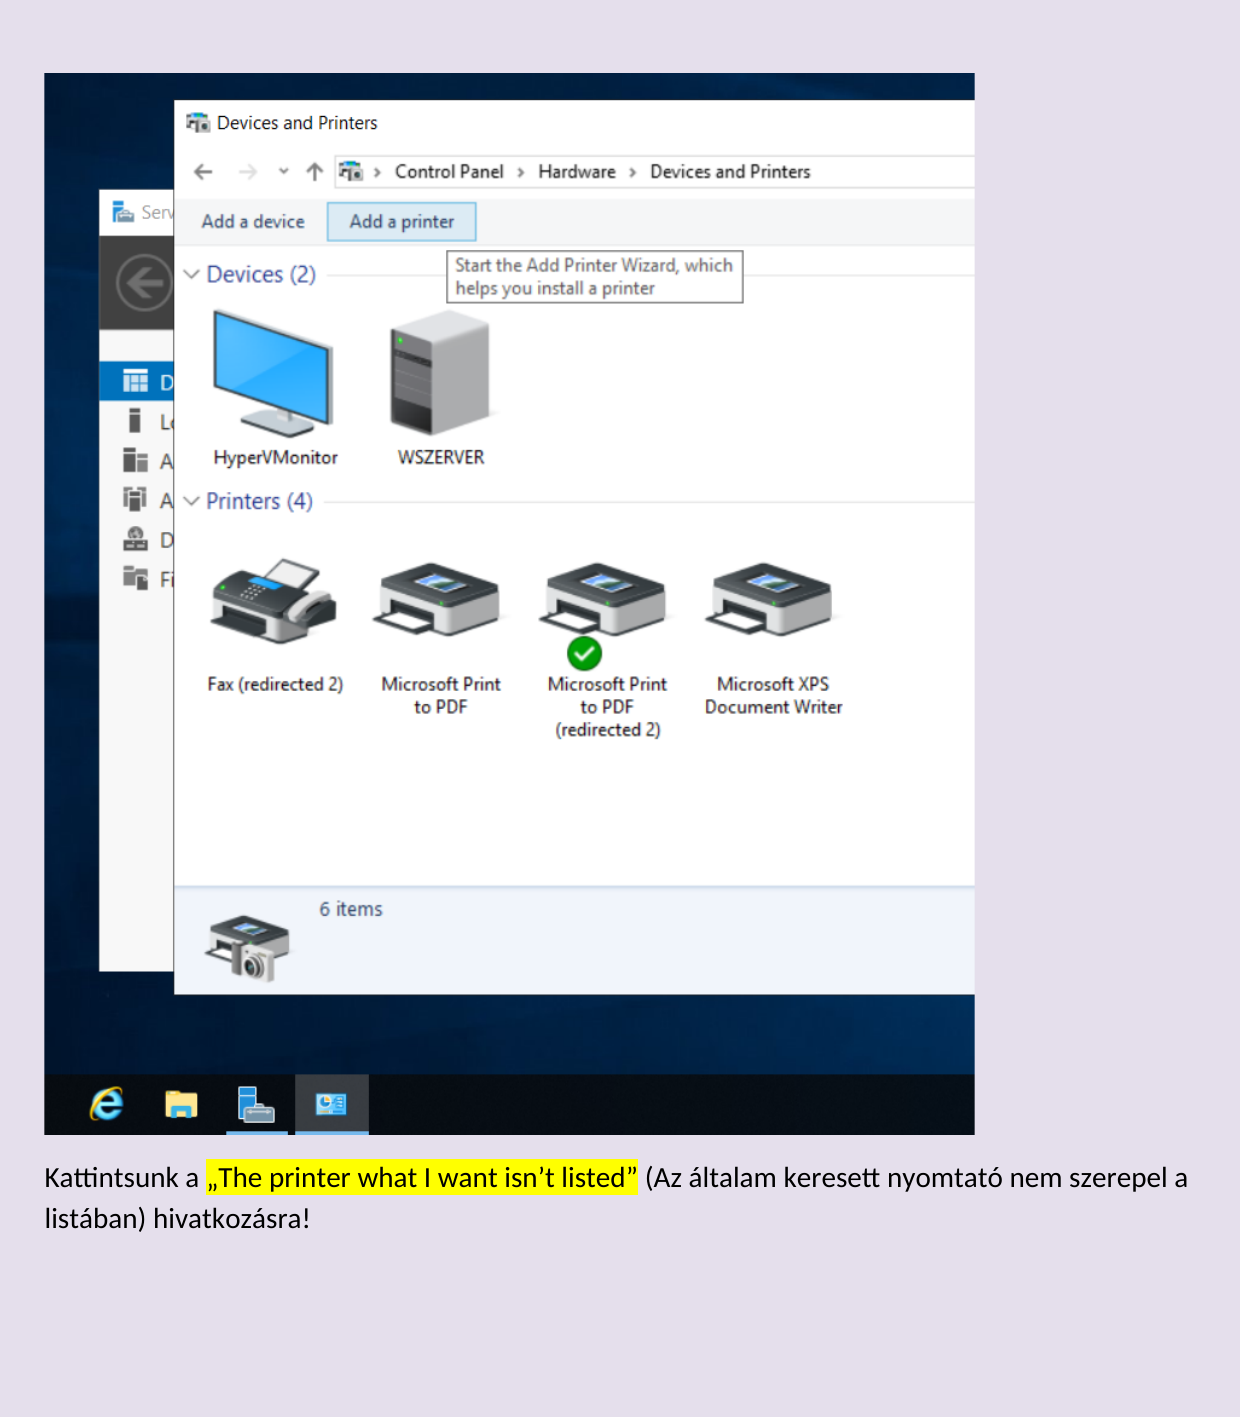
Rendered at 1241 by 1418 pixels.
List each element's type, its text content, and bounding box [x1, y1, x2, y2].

picture [44, 73, 975, 1135]
text Kattintsunk a „The printer what I want isn’t listed” (Az általam keresett nyomtató nem szerepel a listában) hivatkozásra! [44, 1159, 1196, 1236]
